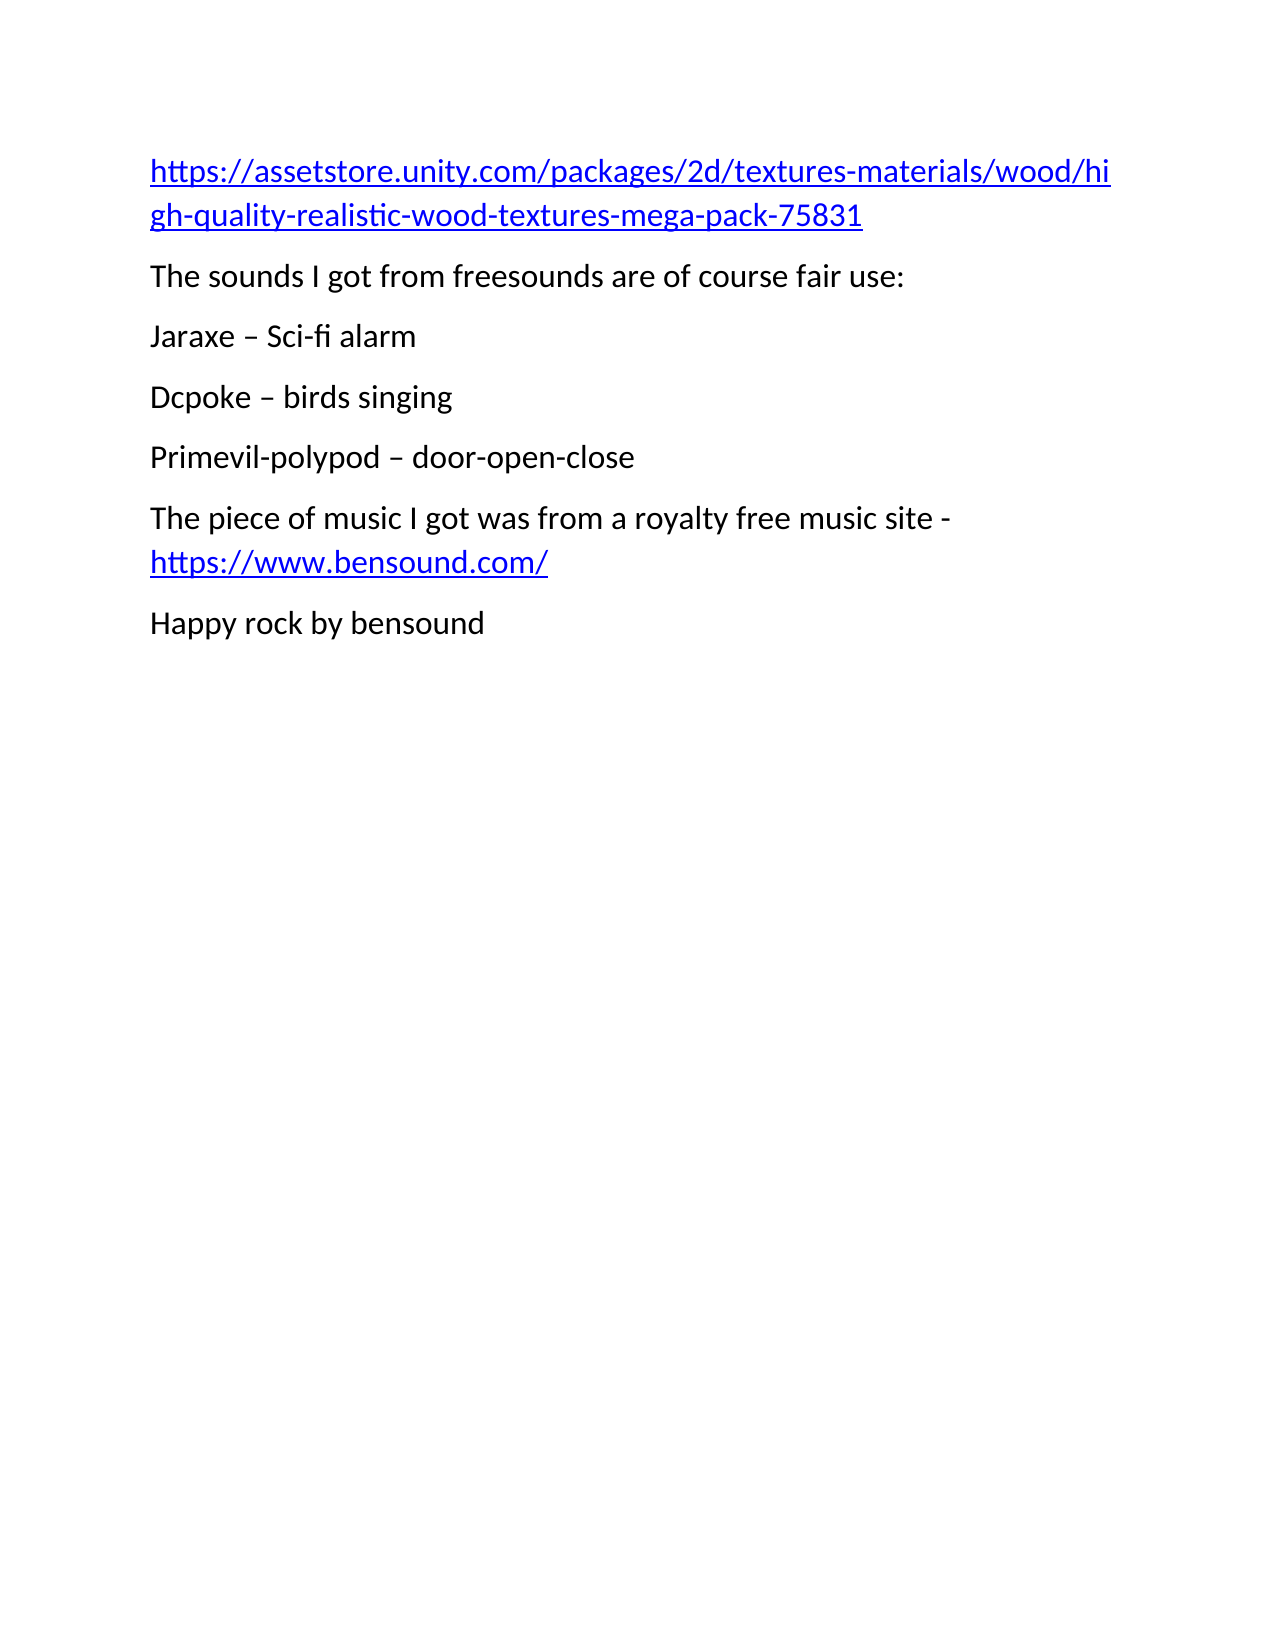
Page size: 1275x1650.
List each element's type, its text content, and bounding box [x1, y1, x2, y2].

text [150, 150, 1125, 235]
text Primevil-polypod – door-open-close [150, 436, 1125, 477]
text The piece of music I got was from a royalty free music site - https://www.bensound.com/ [150, 497, 1125, 582]
text The sounds I got from freesounds are of course fair use: [150, 254, 1125, 295]
text Jaraxe – Sci-fi alarm [150, 315, 1125, 356]
text Dcpoke – birds singing [150, 376, 1125, 417]
text Happy rock by bensound [150, 602, 1125, 642]
